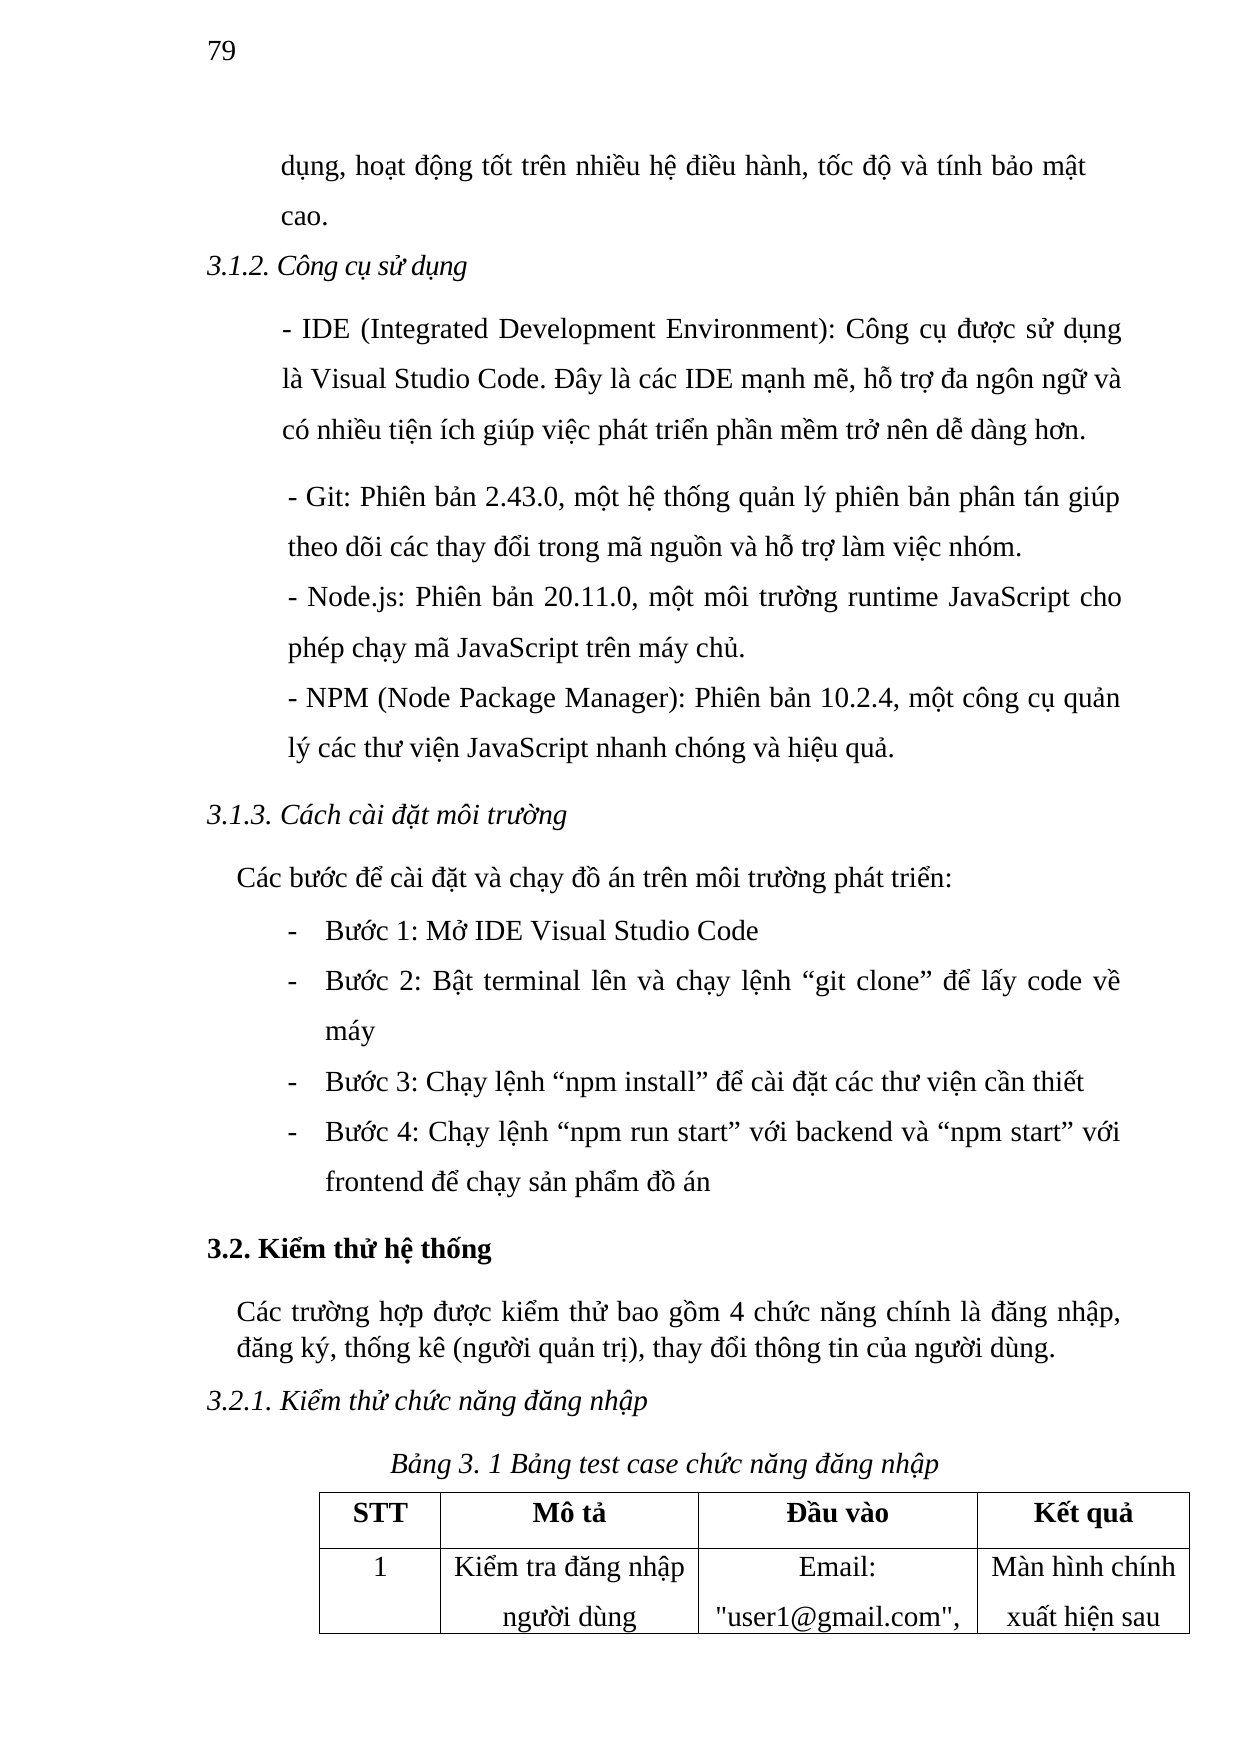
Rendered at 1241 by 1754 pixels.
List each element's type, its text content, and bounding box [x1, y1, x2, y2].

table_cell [978, 1549, 1189, 1633]
subtitle Kiểm thử hệ thống [207, 1231, 1122, 1265]
list - NPM (Node Package Manager): Phiên bản 10.2.4, một công cụ quản lý các thư viện JavaScript nhanh chóng và hiệu quả. [288, 680, 1122, 764]
list Bước 1: Mở IDE Visual Studio Code [287, 913, 1122, 946]
table_header Mô tả [441, 1493, 698, 1548]
list - Node.js: Phiên bản 20.11.0, một môi trường runtime JavaScript cho phép chạy mã JavaScript trên máy chủ. [288, 579, 1122, 663]
text Các bước để cài đặt và chạy đồ án trên môi trường phát triển: [236, 860, 1122, 894]
text Các trường hợp được kiểm thử bao gồm 4 chức năng chính là đăng nhập, đăng ký, thống kê (người quản trị), thay đổi thông tin của người dùng. [236, 1294, 1122, 1364]
table_cell 1 [320, 1549, 440, 1633]
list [243, 148, 1087, 232]
text Bảng 3. 1 Bảng test case chức năng đăng nhập [207, 1446, 1122, 1479]
list - Git: Phiên bản 2.43.0, một hệ thống quản lý phiên bản phân tán giúp theo dõi các thay đổi trong mã nguồn và hỗ trợ làm việc nhóm. [288, 479, 1122, 563]
subtitle Công cụ sử dụng [207, 248, 1122, 282]
subtitle Cách cài đặt môi trường [207, 797, 1122, 831]
table_header Đầu vào [699, 1493, 977, 1548]
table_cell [699, 1549, 977, 1633]
list Bước 4: Chạy lệnh “npm run start” với backend và “npm start” với frontend để chạy sản phẩm đồ án [287, 1114, 1122, 1198]
table_header Kết quả [978, 1493, 1189, 1548]
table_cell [441, 1549, 698, 1633]
table_header STT [320, 1493, 440, 1548]
list Bước 3: Chạy lệnh “npm install” để cài đặt các thư viện cần thiết [287, 1064, 1122, 1097]
text - IDE (Integrated Development Environment): Công cụ được sử dụng là Visual Studio Code. Đây là các IDE mạnh mẽ, hỗ trợ đa ngôn ngữ và có nhiều tiện ích giúp việc phát triển phần mềm trở nên dễ dàng hơn. [282, 311, 1122, 445]
subtitle Kiểm thử chức năng đăng nhập [207, 1383, 1122, 1417]
list Bước 2: Bật terminal lên và chạy lệnh “git clone” để lấy code về máy [287, 963, 1122, 1047]
